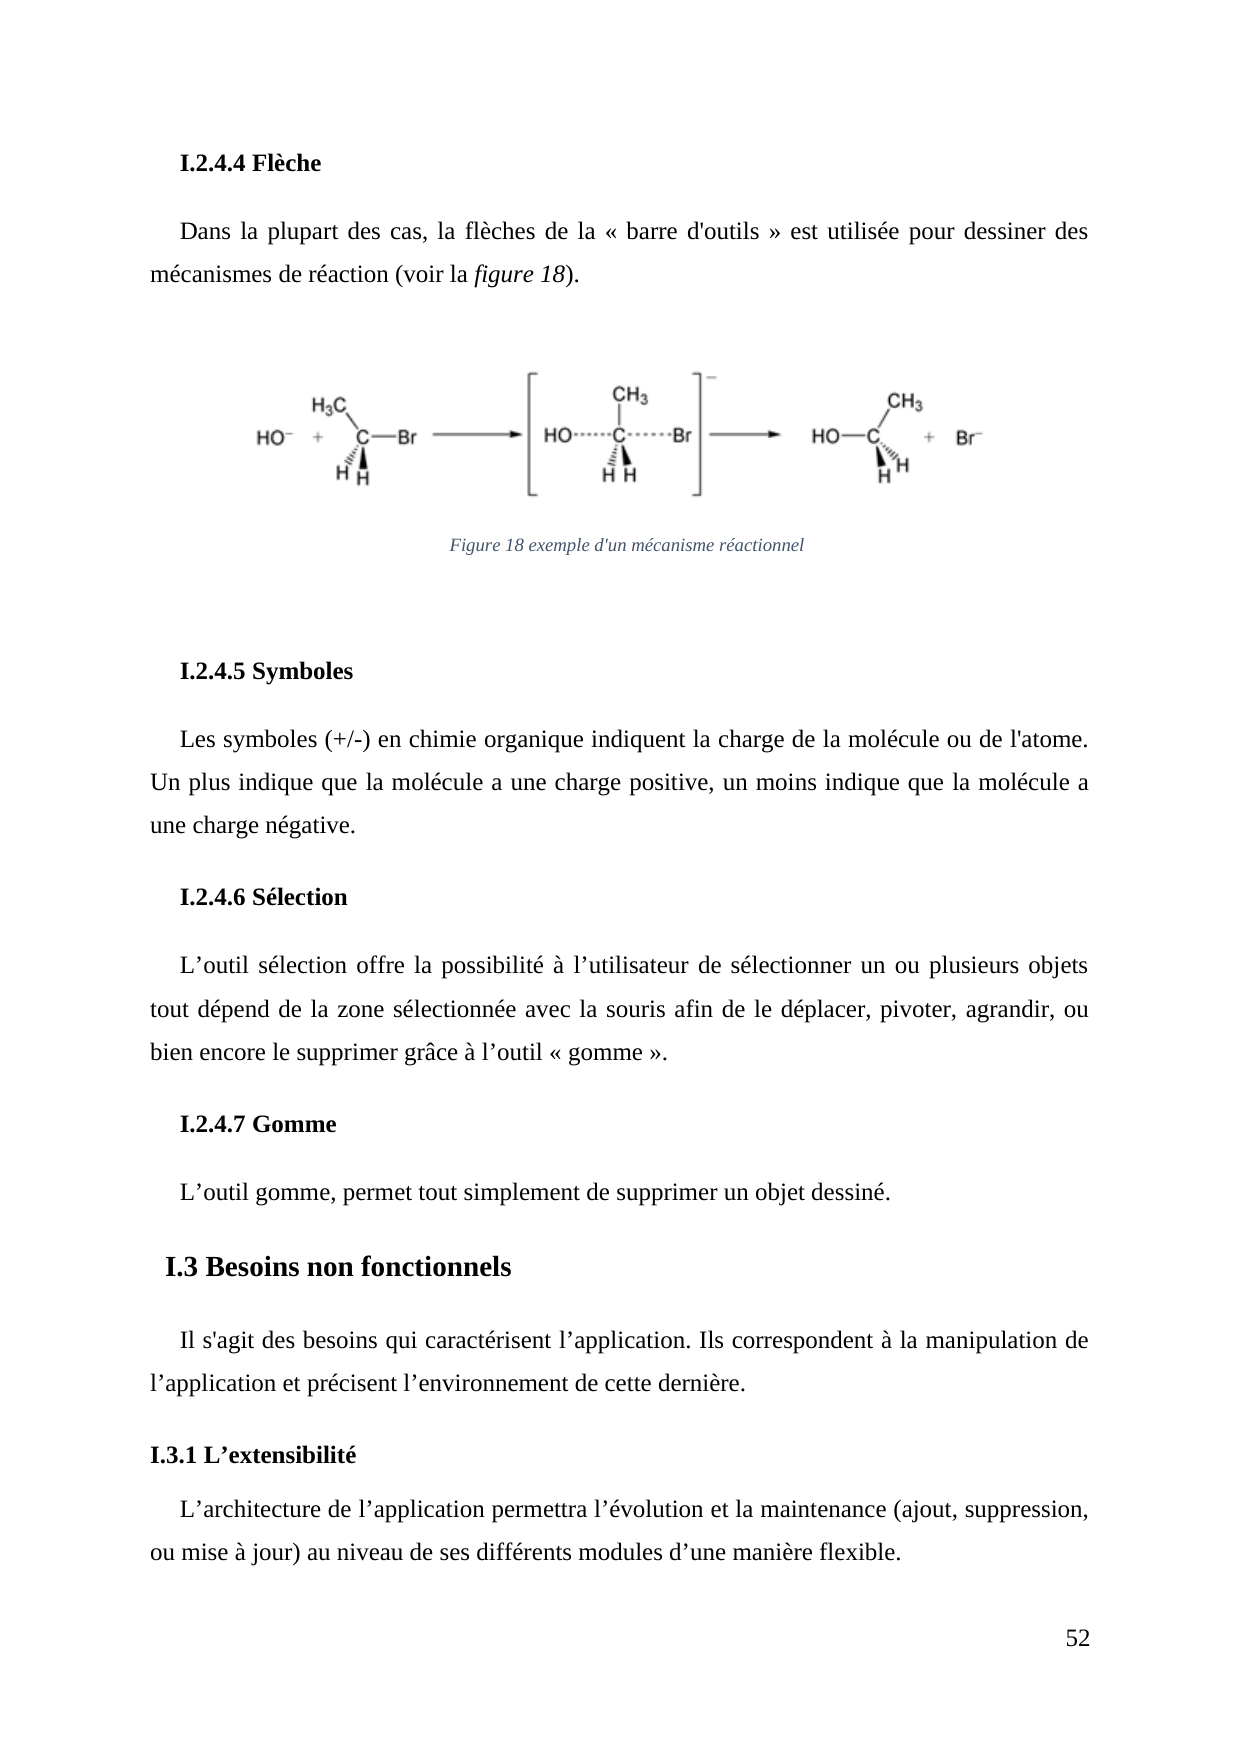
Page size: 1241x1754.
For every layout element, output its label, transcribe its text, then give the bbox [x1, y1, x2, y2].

text L’architecture de l’application permettra l’évolution et la maintenance (ajout, suppression, ou mise à jour) au niveau de ses différents modules d’une manière flexible. [150, 1494, 1090, 1566]
subtitle Flèche [150, 148, 1090, 176]
subtitle Sélection [150, 882, 1090, 911]
picture [229, 331, 1011, 526]
subtitle Gomme [150, 1109, 1090, 1138]
text L’outil gomme, permet tout simplement de supprimer un objet dessiné. [150, 1177, 1090, 1206]
subtitle Besoins non fonctionnels [165, 1249, 1090, 1283]
text Dans la plupart des cas, la flèches de la « barre d'outils » est utilisée pour dessiner des mécanismes de réaction (voir la figure 18). [150, 216, 1090, 288]
text Les symboles (+/-) en chimie organique indiquent la charge de la molécule ou de l'atome. Un plus indique que la molécule a une charge positive, un moins indique que la molécule a une charge négative. [150, 724, 1090, 839]
text L’outil sélection offre la possibilité à l’utilisateur de sélectionner un ou plusieurs objets tout dépend de la zone sélectionnée avec la souris afin de le déplacer, pivoter, agrandir, ou bien encore le supprimer grâce à l’outil « gomme ». [150, 951, 1090, 1066]
subtitle L’extensibilité [150, 1440, 1090, 1469]
subtitle Symboles [150, 656, 1090, 684]
text Il s'agit des besoins qui caractérisent l’application. Ils correspondent à la manipulation de l’application et précisent l’environnement de cette dernière. [150, 1325, 1090, 1397]
